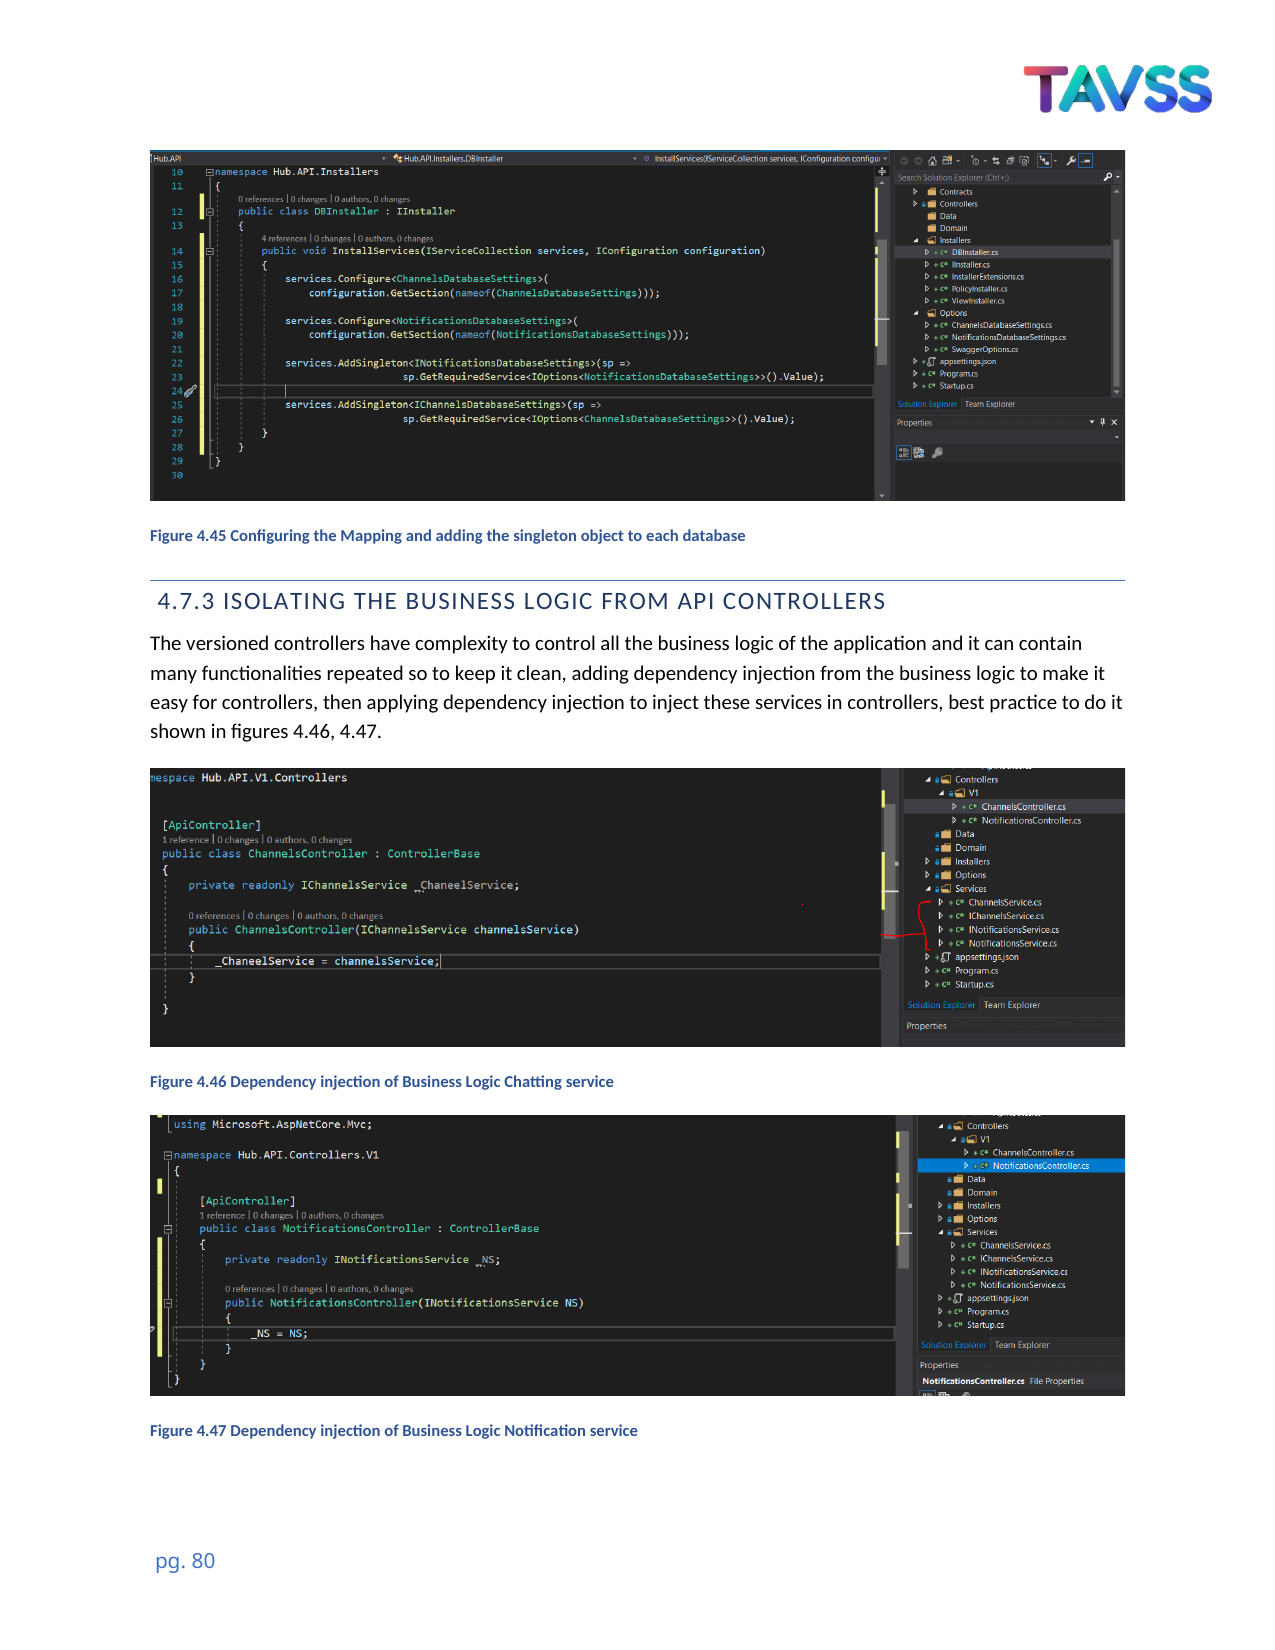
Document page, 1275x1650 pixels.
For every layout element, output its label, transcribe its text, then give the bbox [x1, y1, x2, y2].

picture [150, 768, 1125, 1047]
text Figure 4.45 Configuring the Mapping and adding the singleton object to each database [150, 525, 1125, 545]
text Figure 4.47 Dependency injection of Business Logic Notification service [150, 1420, 1125, 1441]
picture [150, 150, 1125, 501]
text Figure 4.46 Dependency injection of Business Logic Chatting service [150, 1071, 1125, 1092]
picture [1002, 41, 1236, 135]
subtitle 4.7.3 Isolating The Business Logic from API Controllers [150, 581, 1125, 616]
picture [150, 1115, 1125, 1396]
text The versioned controllers have complexity to control all the business logic of the application and it can contain many functionalities repeated so to keep it clean, adding dependency injection from the business logic to make it easy for controllers, then applying dependency injection to inject these services in controllers, best practice to do it shown in figures 4.46, 4.47. [150, 631, 1125, 743]
